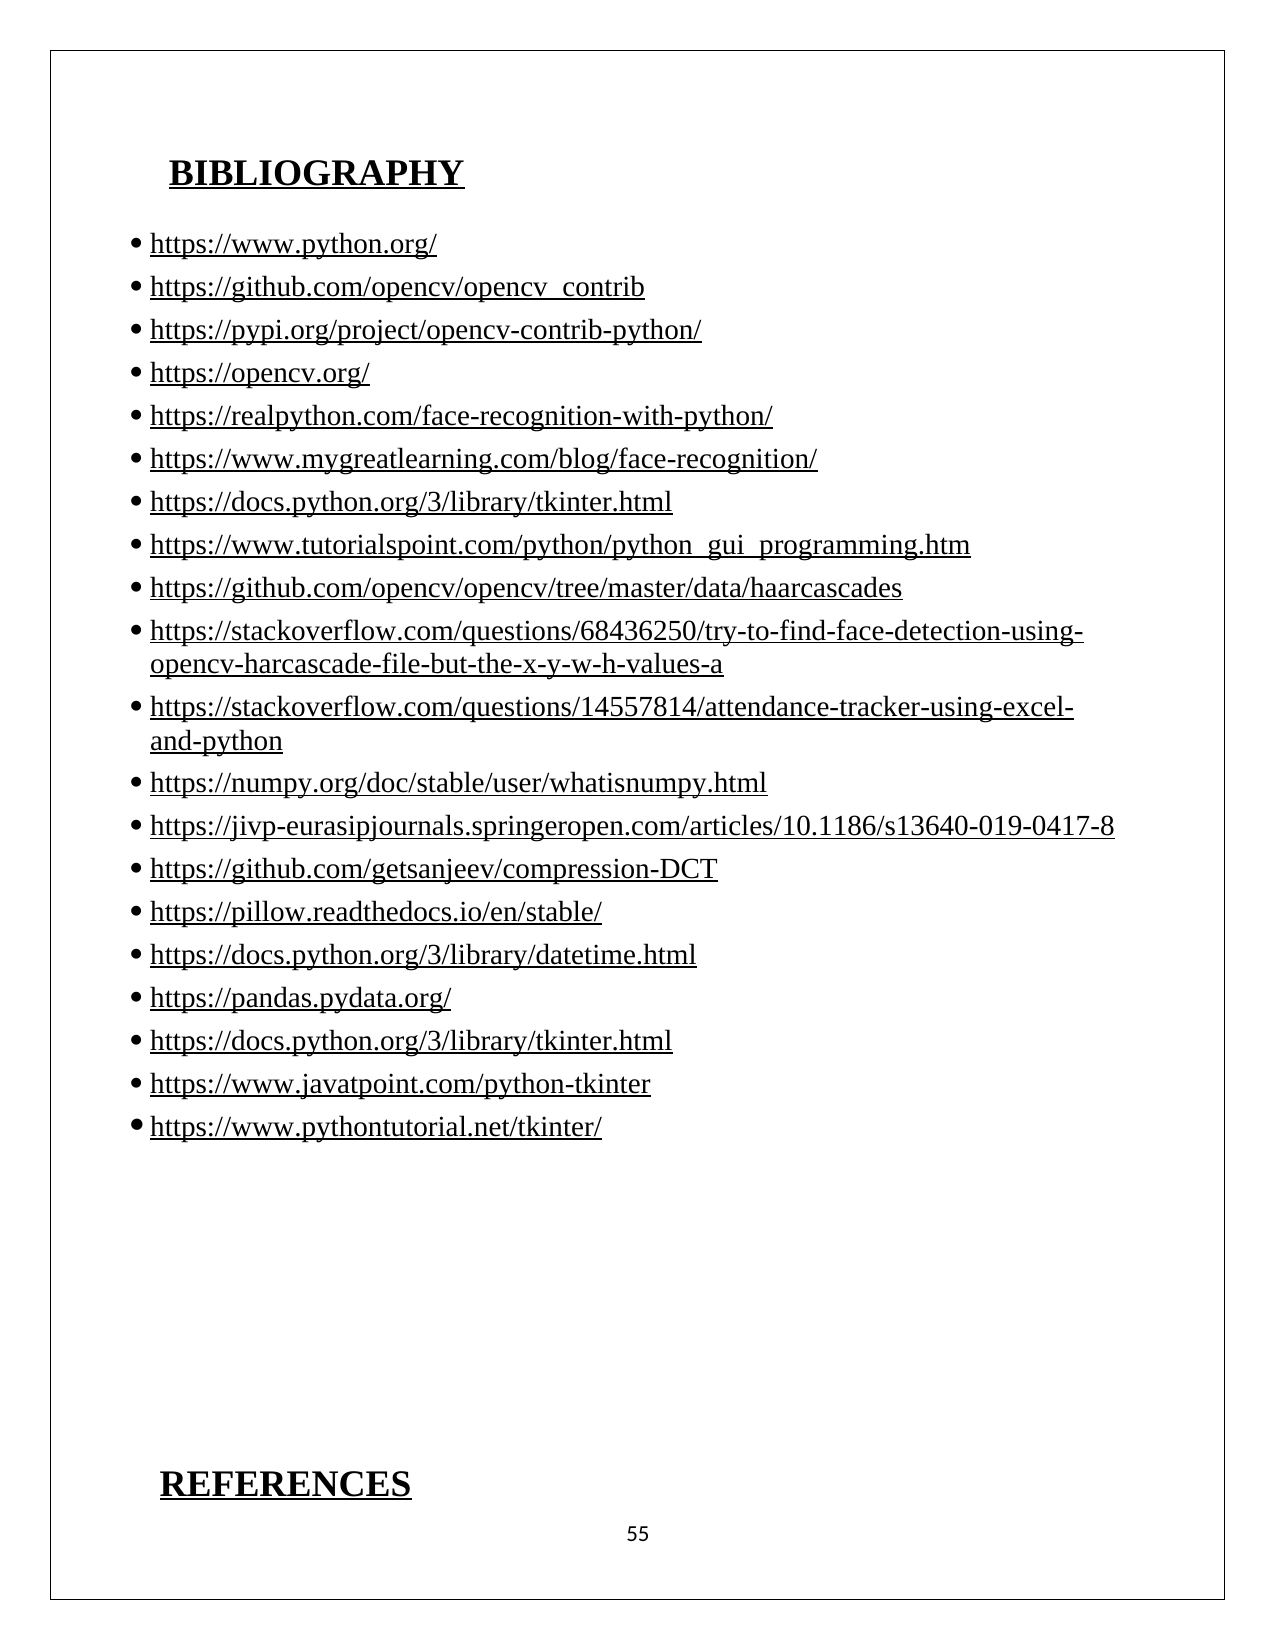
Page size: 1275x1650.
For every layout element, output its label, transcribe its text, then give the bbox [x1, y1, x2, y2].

list https://www.pythontutorial.net/tkinter/ [131, 1109, 1125, 1143]
list https://github.com/opencv/opencv_contrib [131, 269, 1125, 303]
list https://stackoverflow.com/questions/68436250/try-to-find-face-detection-using-opencv-harcascade-file-but-the-x-y-w-h-values-a [131, 613, 1125, 680]
list https://github.com/getsanjeev/compression-DCT [131, 851, 1125, 885]
list https://realpython.com/face-recognition-with-python/ [131, 398, 1125, 432]
list https://pypi.org/project/opencv-contrib-python/ [131, 312, 1125, 346]
list https://pillow.readthedocs.io/en/stable/ [131, 894, 1125, 928]
list https://www.tutorialspoint.com/python/python_gui_programming.htm [131, 527, 1125, 561]
list https://pandas.pydata.org/ [131, 980, 1125, 1014]
list https://opencv.org/ [131, 355, 1125, 389]
list https://www.javatpoint.com/python-tkinter [131, 1066, 1125, 1100]
list BIBLIOGRAPHY [169, 150, 1125, 193]
list https://www.python.org/ [131, 226, 1125, 260]
list https://stackoverflow.com/questions/14557814/attendance-tracker-using-excel-and-python [131, 689, 1125, 756]
list https://github.com/opencv/opencv/tree/master/data/haarcascades [131, 570, 1125, 603]
list https://www.mygreatlearning.com/blog/face-recognition/ [131, 441, 1125, 475]
list https://docs.python.org/3/library/datetime.html [131, 937, 1125, 971]
text REFERENCES [150, 1461, 1125, 1504]
list https://jivp-eurasipjournals.springeropen.com/articles/10.1186/s13640-019-0417-8 [131, 808, 1125, 842]
list https://docs.python.org/3/library/tkinter.html [131, 1023, 1125, 1057]
list https://docs.python.org/3/library/tkinter.html [131, 484, 1125, 518]
list https://numpy.org/doc/stable/user/whatisnumpy.html [131, 766, 1125, 799]
